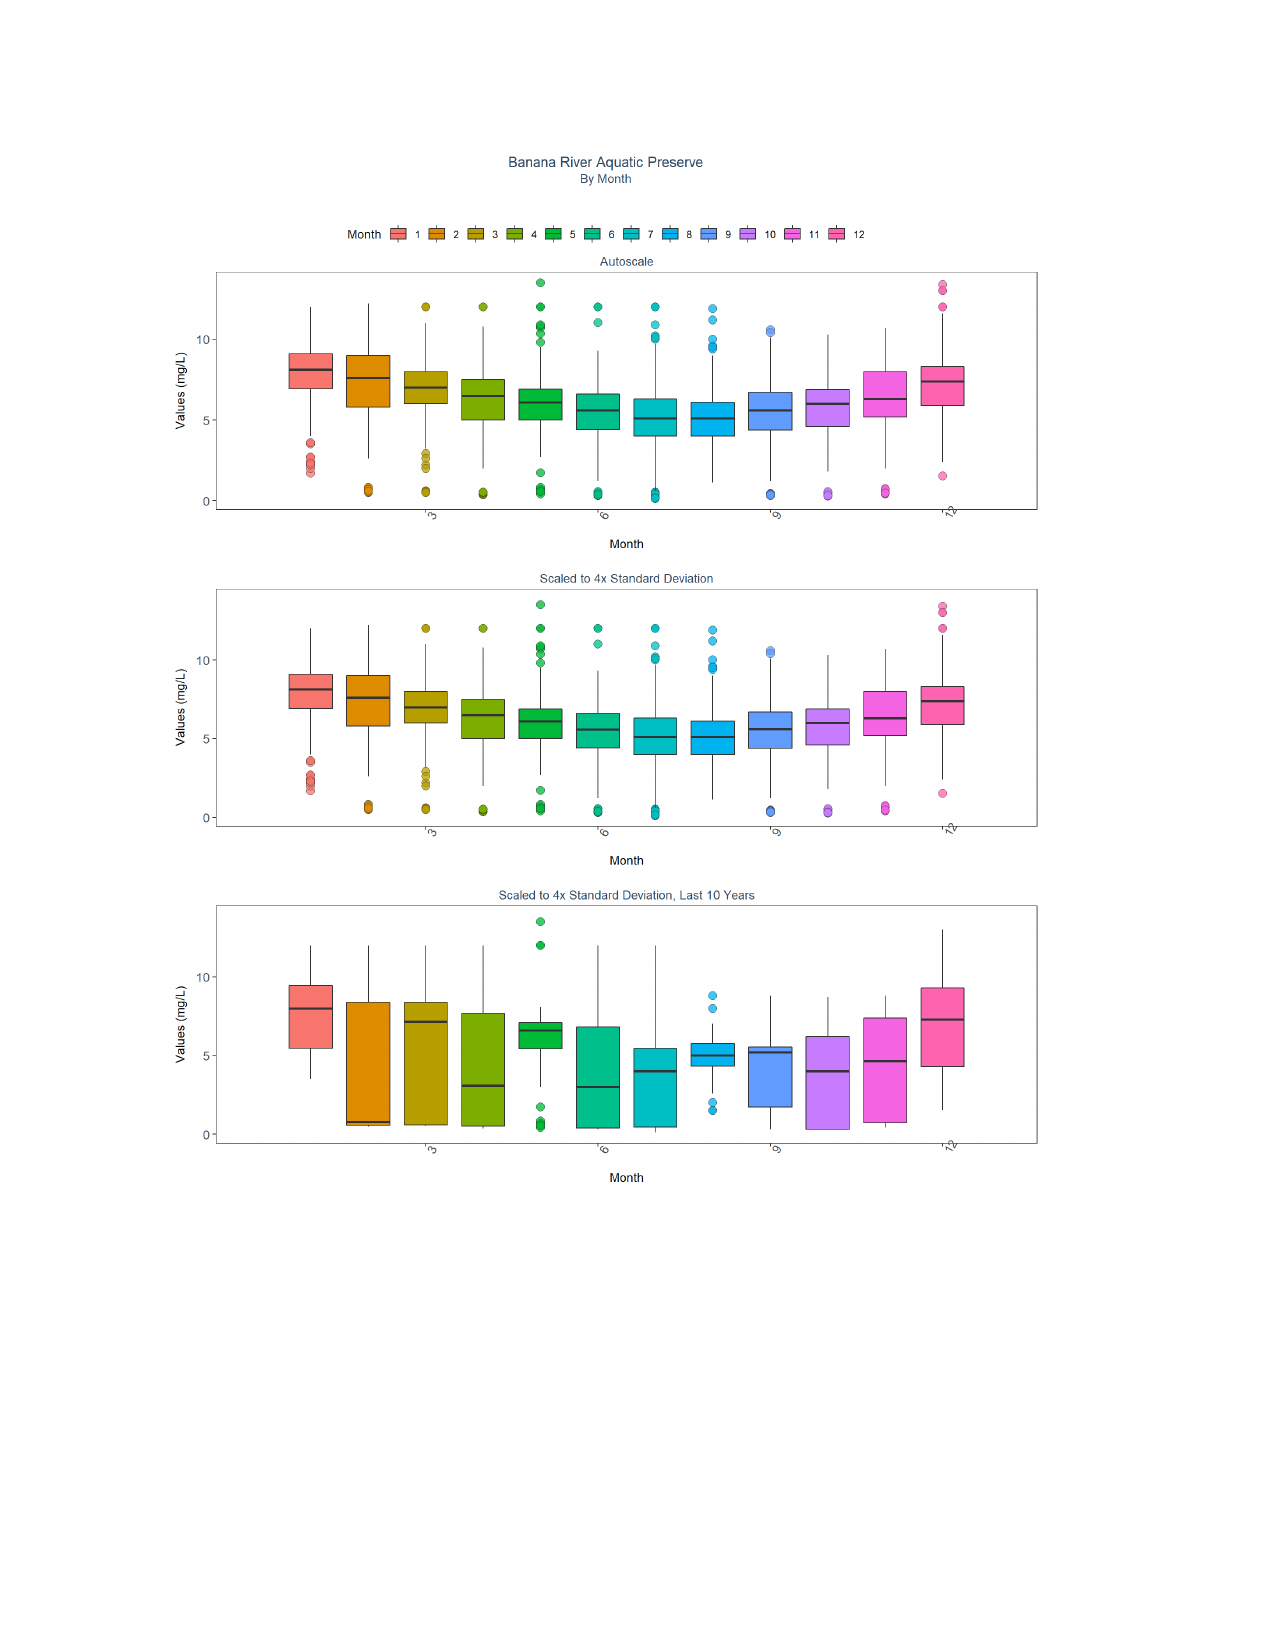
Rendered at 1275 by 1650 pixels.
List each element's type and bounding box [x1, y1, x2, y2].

picture [168, 150, 1044, 1200]
